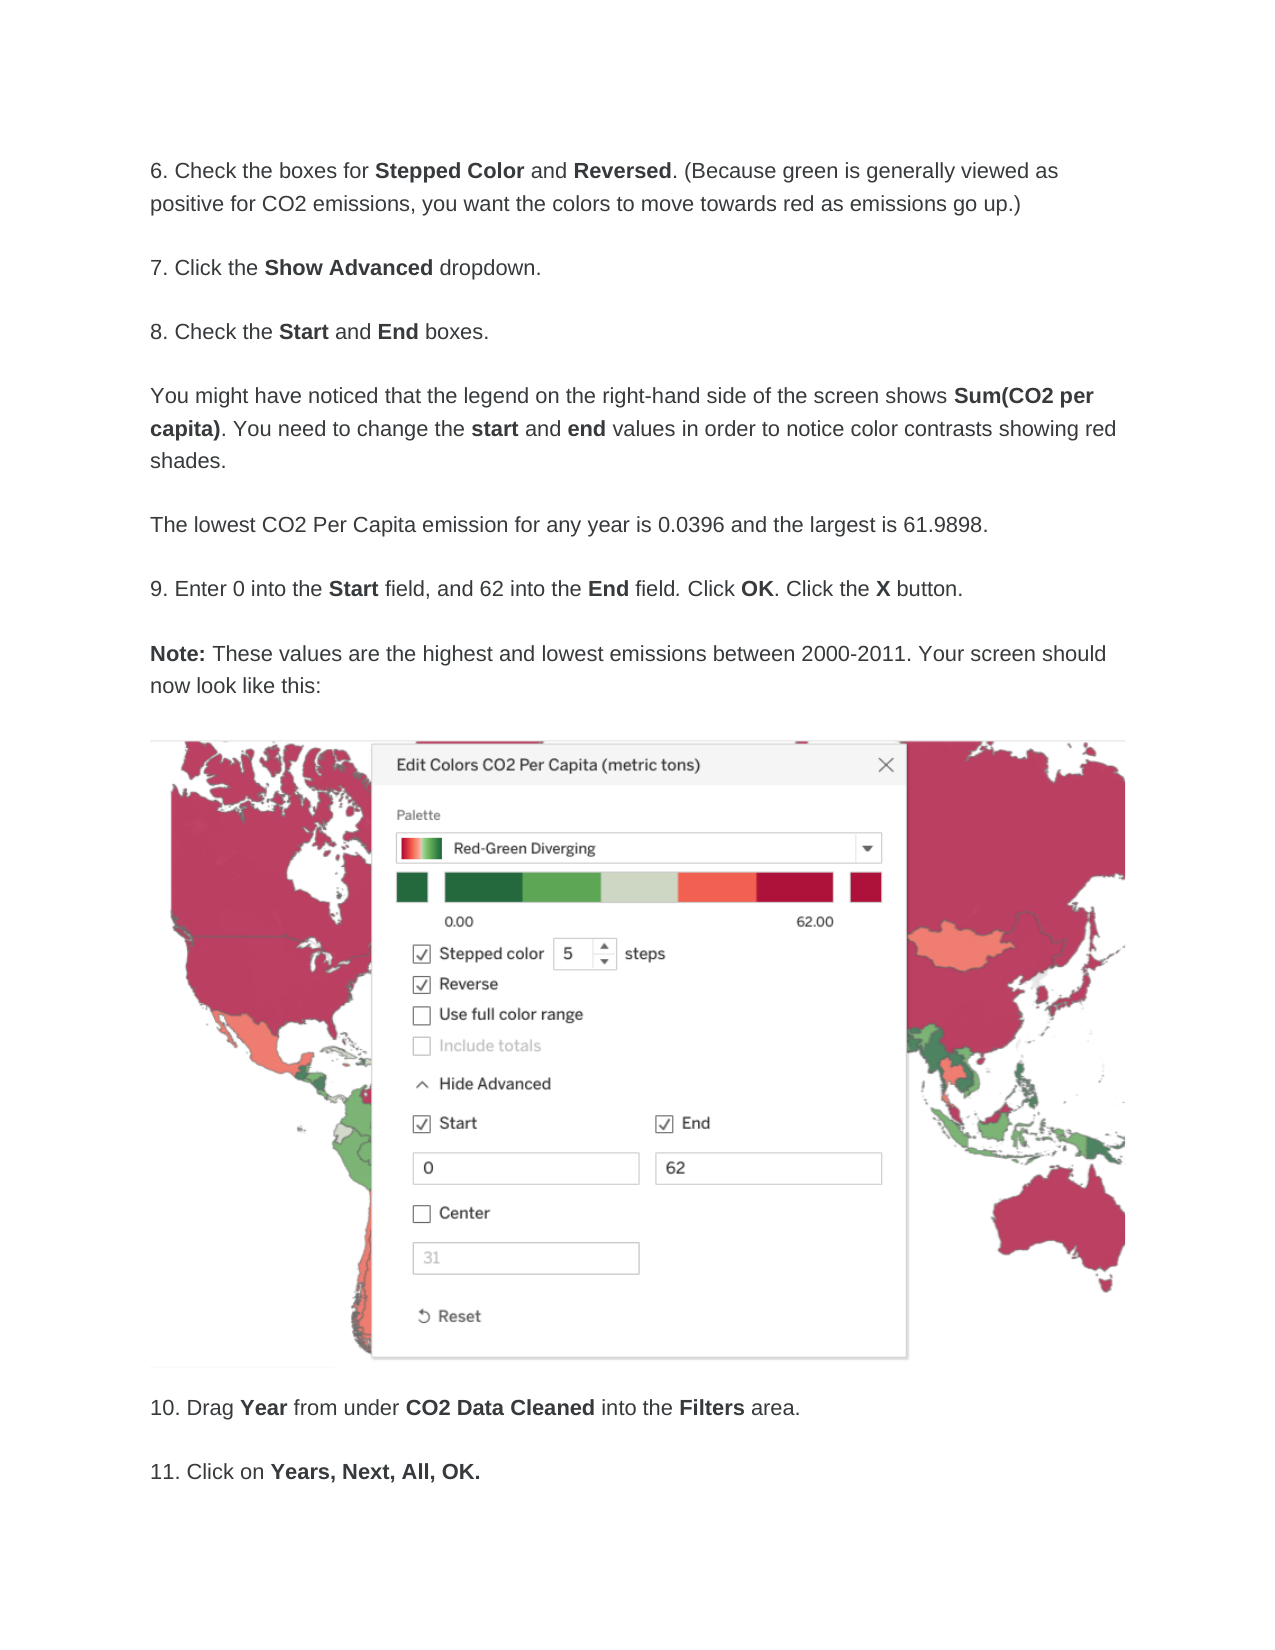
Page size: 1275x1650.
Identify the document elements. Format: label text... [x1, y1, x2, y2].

text Note: These values are the highest and lowest emissions between 2000-2011. Your screen should now look like this: [150, 633, 1125, 698]
text 6. Check the boxes for Stepped Color and Reversed. (Because green is generally viewed as positive for CO2 emissions, you want the colors to move towards red as emissions go up.) [150, 150, 1125, 216]
text 7. Click the Show Advanced dropdown. [150, 247, 1125, 280]
text 9. Enter 0 into the Start field, and 62 into the End field. Click OK. Click the X button. [150, 569, 1125, 602]
picture [150, 729, 1125, 1368]
text 11. Click on Years, Next, All, OK. [150, 1451, 1125, 1484]
text You might have noticed that the legend on the right-hand side of the screen shows Sum(CO2 per capita). You need to change the start and end values in order to notice color contrasts showing red shades. [150, 375, 1125, 473]
text 8. Check the Start and End boxes. [150, 311, 1125, 344]
text The lowest CO2 Per Capita emission for any year is 0.0396 and the largest is 61.9898. [150, 505, 1125, 537]
text 10. Drag Year from under CO2 Data Cleaned into the Filters area. [150, 1387, 1125, 1420]
